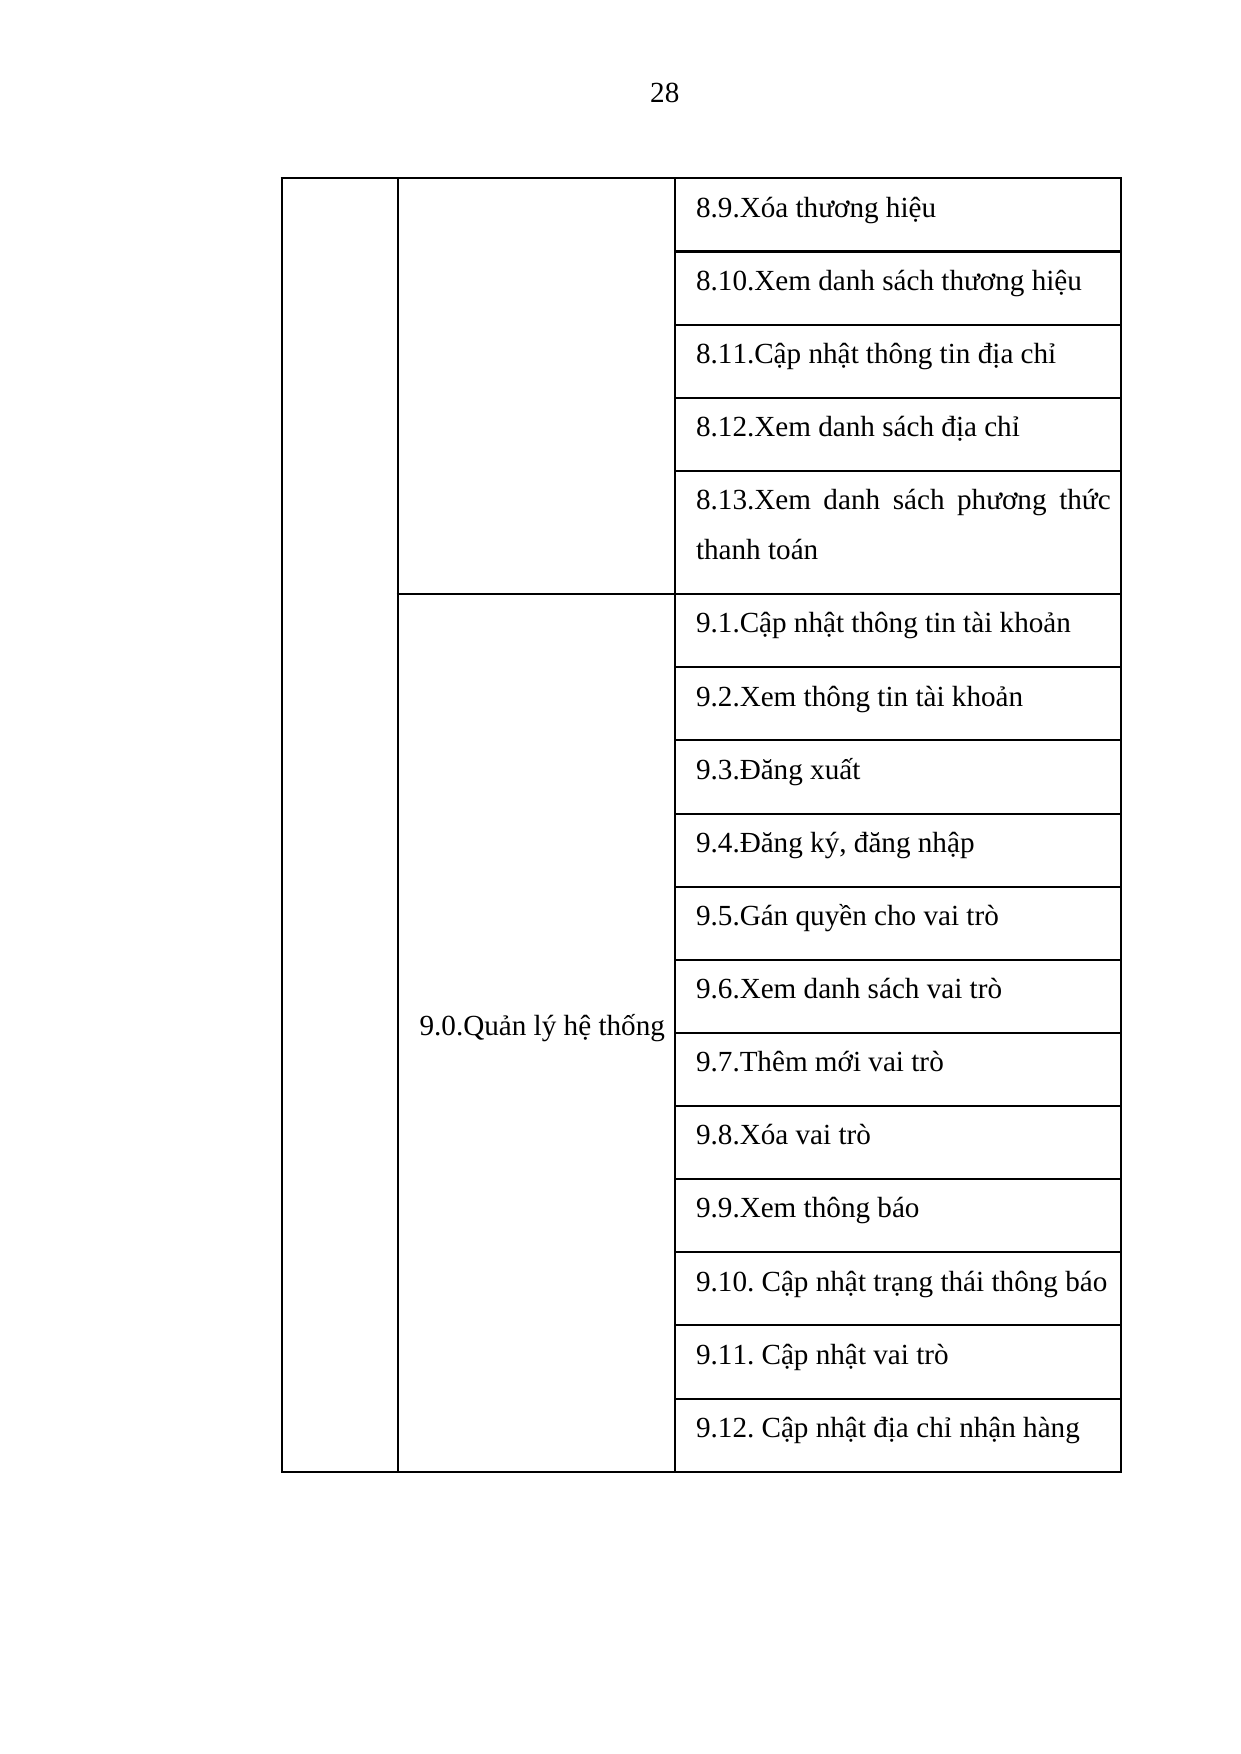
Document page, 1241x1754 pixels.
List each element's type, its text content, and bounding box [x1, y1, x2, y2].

table_cell 8.13.Xem danh sách phương thức thanh toán [676, 472, 1120, 593]
table_cell 9.1.Cập nhật thông tin tài khoản [676, 595, 1120, 666]
table_cell 9.11. Cập nhật vai trò [676, 1326, 1120, 1397]
table_cell 9.12. Cập nhật địa chỉ nhận hàng [676, 1400, 1120, 1471]
table_cell 8.11.Cập nhật thông tin địa chỉ [676, 326, 1120, 397]
table_cell 9.2.Xem thông tin tài khoản [676, 668, 1120, 739]
table_cell 9.5.Gán quyền cho vai trò [676, 888, 1120, 959]
table_cell 9.10. Cập nhật trạng thái thông báo [676, 1253, 1120, 1324]
table_cell 8.10.Xem danh sách thương hiệu [676, 253, 1120, 323]
table_cell 8.9.Xóa thương hiệu [676, 179, 1120, 250]
table_cell 9.3.Đăng xuất [676, 741, 1120, 812]
table_cell 9.0.Quản lý hệ thống [399, 595, 674, 1471]
table_cell 9.7.Thêm mới vai trò [676, 1034, 1120, 1105]
table_cell 9.4.Đăng ký, đăng nhập [676, 815, 1120, 886]
table_cell 8.12.Xem danh sách địa chỉ [676, 399, 1120, 470]
table_cell 9.6.Xem danh sách vai trò [676, 961, 1120, 1032]
table_cell 9.9.Xem thông báo [676, 1180, 1120, 1251]
table_cell 9.8.Xóa vai trò [676, 1107, 1120, 1178]
